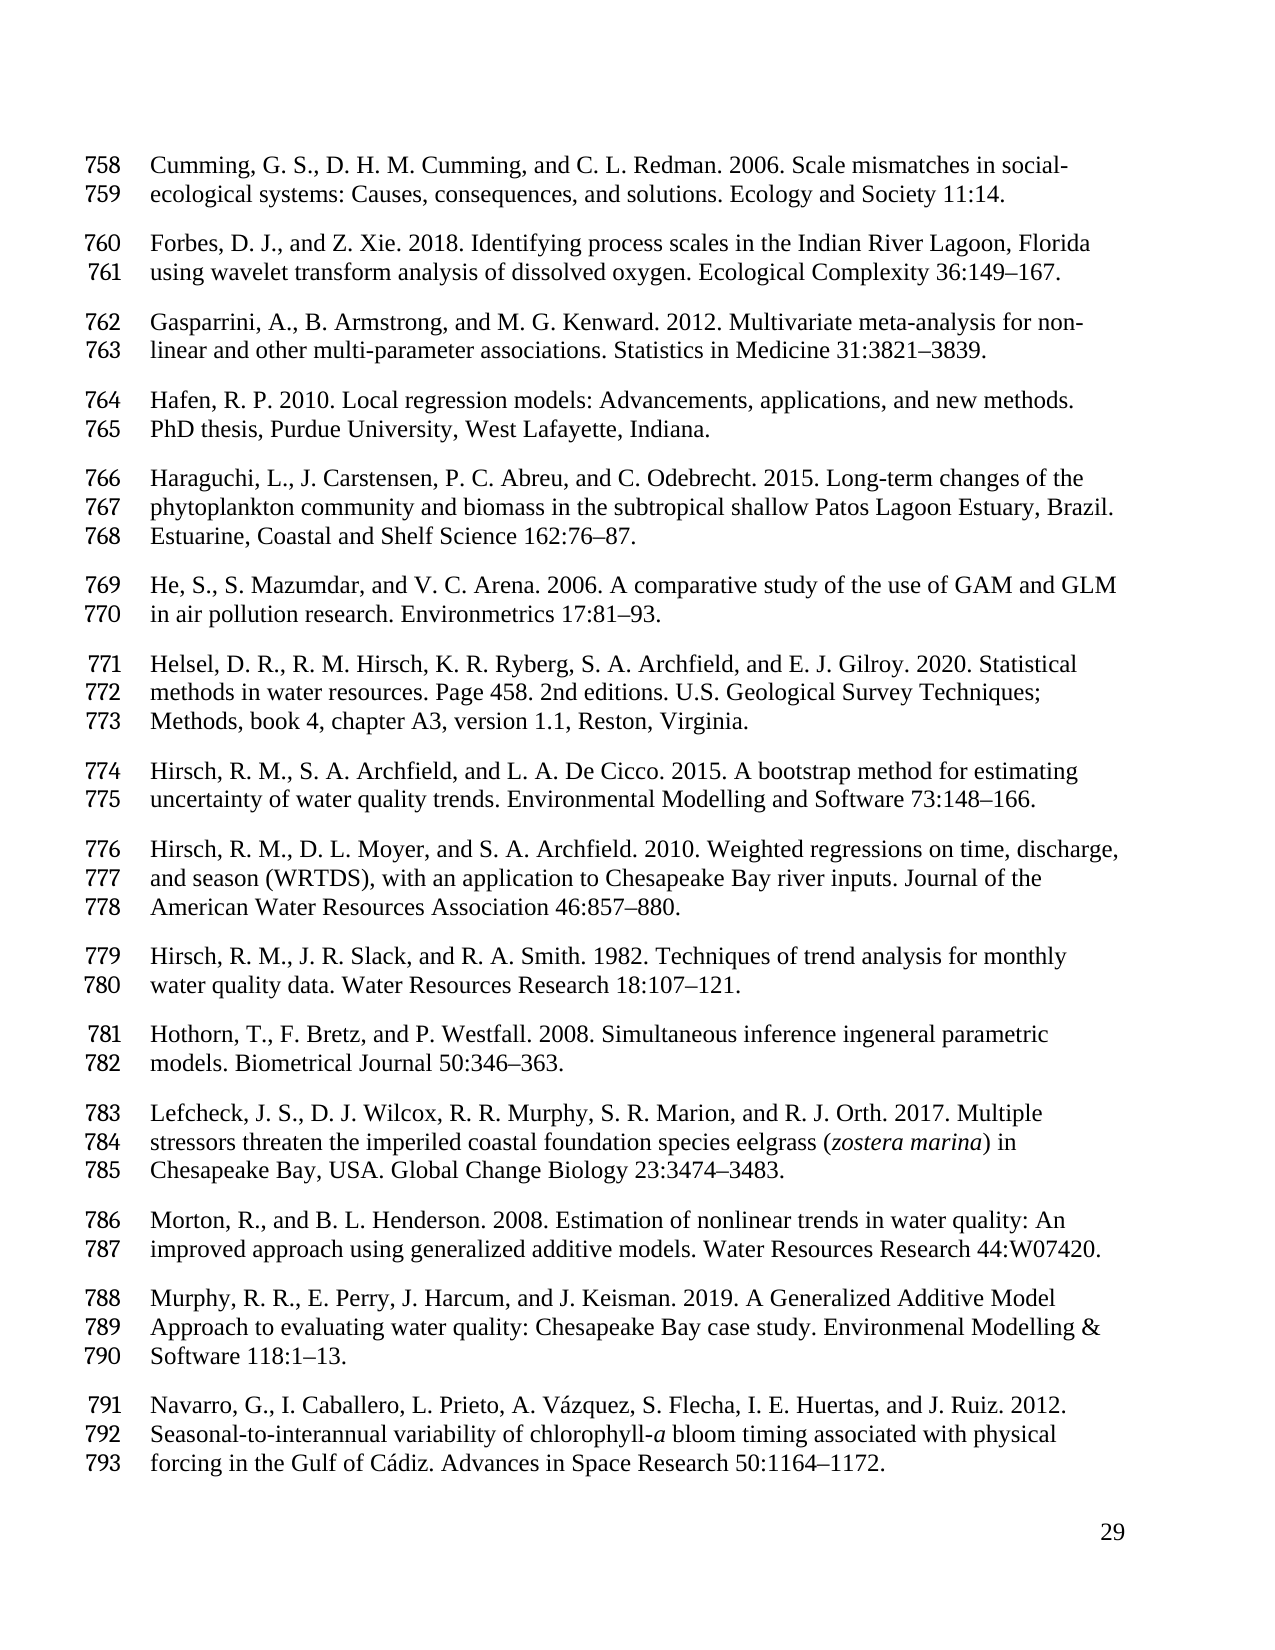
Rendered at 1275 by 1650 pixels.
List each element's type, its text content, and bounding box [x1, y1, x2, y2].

text Forbes, D. J., and Z. Xie. 2018. Identifying process scales in the Indian River Lagoon, Florida using wavelet transform analysis of dissolved oxygen. Ecological Complexity 36:149–167. [150, 228, 1125, 286]
text Hafen, R. P. 2010. Local regression models: Advancements, applications, and new methods. PhD thesis, Purdue University, West Lafayette, Indiana. [150, 385, 1125, 442]
text Haraguchi, L., J. Carstensen, P. C. Abreu, and C. Odebrecht. 2015. Long-term changes of the phytoplankton community and biomass in the subtropical shallow Patos Lagoon Estuary, Brazil. Estuarine, Coastal and Shelf Science 162:76–87. [150, 463, 1125, 549]
text Hirsch, R. M., D. L. Moyer, and S. A. Archfield. 2010. Weighted regressions on time, discharge, and season (WRTDS), with an application to Chesapeake Bay river inputs. Journal of the American Water Resources Association 46:857–880. [150, 834, 1125, 920]
text He, S., S. Mazumdar, and V. C. Arena. 2006. A comparative study of the use of GAM and GLM in air pollution research. Environmetrics 17:81–93. [150, 570, 1125, 628]
text Morton, R., and B. L. Henderson. 2008. Estimation of nonlinear trends in water quality: An improved approach using generalized additive models. Water Resources Research 44:W07420. [150, 1205, 1125, 1262]
text Lefcheck, J. S., D. J. Wilcox, R. R. Murphy, S. R. Marion, and R. J. Orth. 2017. Multiple stressors threaten the imperiled coastal foundation species eelgrass (zostera marina) in Chesapeake Bay, USA. Global Change Biology 23:3474–3483. [150, 1098, 1125, 1184]
text Cumming, G. S., D. H. M. Cumming, and C. L. Redman. 2006. Scale mismatches in social-ecological systems: Causes, consequences, and solutions. Ecology and Society 11:14. [150, 150, 1125, 207]
text Helsel, D. R., R. M. Hirsch, K. R. Ryberg, S. A. Archfield, and E. J. Gilroy. 2020. Statistical methods in water resources. Page 458. 2nd editions. U.S. Geological Survey Techniques; Methods, book 4, chapter A3, version 1.1, Reston, Virginia. [150, 649, 1125, 735]
text Navarro, G., I. Caballero, L. Prieto, A. Vázquez, S. Flecha, I. E. Huertas, and J. Ruiz. 2012. Seasonal-to-interannual variability of chlorophyll-a bloom timing associated with physical forcing in the Gulf of Cádiz. Advances in Space Research 50:1164–1172. [150, 1390, 1125, 1477]
text Gasparrini, A., B. Armstrong, and M. G. Kenward. 2012. Multivariate meta-analysis for non-linear and other multi-parameter associations. Statistics in Medicine 31:3821–3839. [150, 307, 1125, 364]
text Murphy, R. R., E. Perry, J. Harcum, and J. Keisman. 2019. A Generalized Additive Model Approach to evaluating water quality: Chesapeake Bay case study. Environmenal Modelling & Software 118:1–13. [150, 1283, 1125, 1369]
text Hirsch, R. M., S. A. Archfield, and L. A. De Cicco. 2015. A bootstrap method for estimating uncertainty of water quality trends. Environmental Modelling and Software 73:148–166. [150, 756, 1125, 813]
text Hirsch, R. M., J. R. Slack, and R. A. Smith. 1982. Techniques of trend analysis for monthly water quality data. Water Resources Research 18:107–121. [150, 941, 1125, 999]
text Hothorn, T., F. Bretz, and P. Westfall. 2008. Simultaneous inference ingeneral parametric models. Biometrical Journal 50:346–363. [150, 1019, 1125, 1077]
